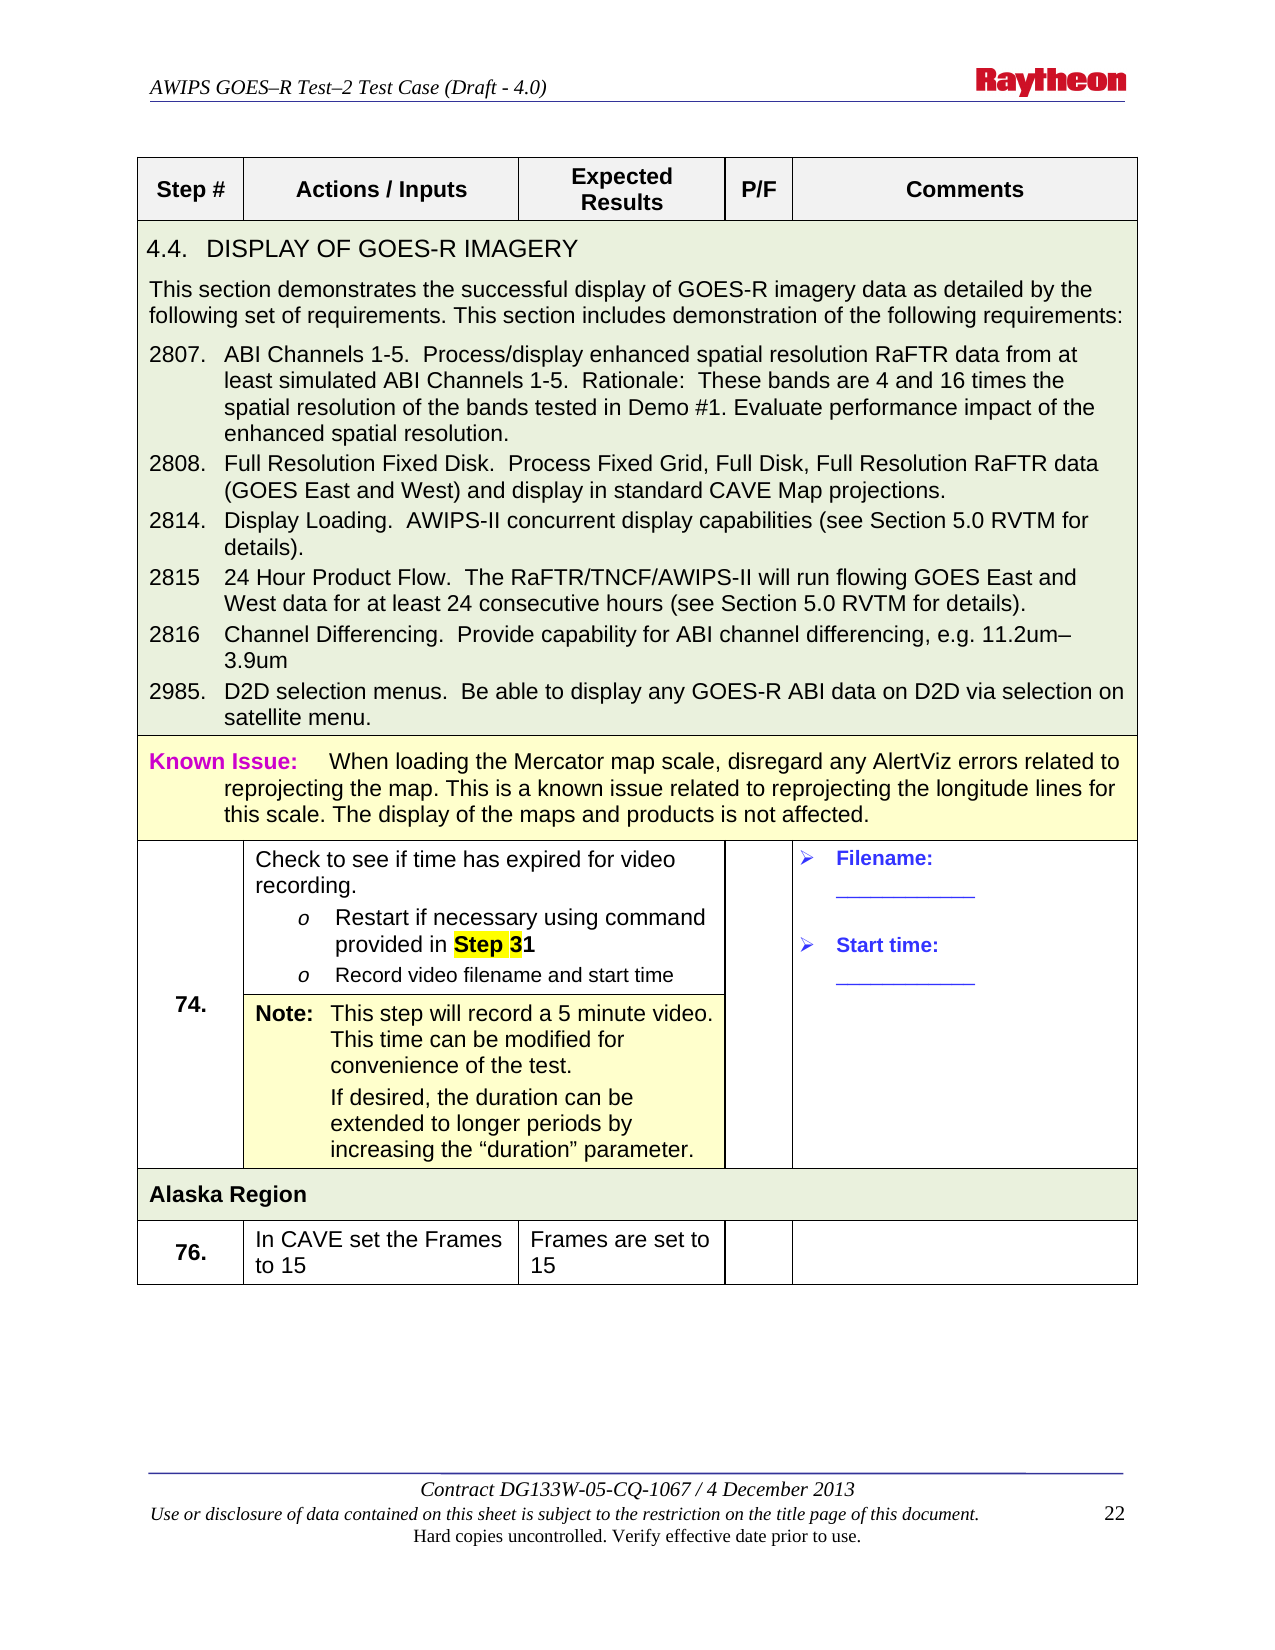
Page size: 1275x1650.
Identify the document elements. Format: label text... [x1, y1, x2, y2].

table_cell Check to see if time has expired for video recording. Restart if necessary using command provided in Step 19 Record video filename and start time [244, 841, 724, 993]
table_header Step # [138, 158, 243, 220]
table_header P/F [726, 158, 792, 220]
table_cell Note: This step will record a 5 minute video. This time can be modified for convenience of the test. If desired, the duration can be extended to longer periods by increasing the “duration” parameter. [244, 995, 724, 1168]
table_cell [138, 1221, 243, 1284]
table_cell Known Issue: When loading the Mercator map scale, disregard any AlertViz errors related to reprojecting the map. This is a known issue related to reprojecting the longitude lines for this scale. The display of the maps and products is not affected. [138, 736, 1137, 840]
table_cell In CAVE set the Frames to 15 [244, 1221, 518, 1284]
table_cell [793, 1221, 1137, 1284]
table_cell Display of GOES-R Imagery This section demonstrates the successful display of GOES-R imagery data as detailed by the following set of requirements. This section includes demonstration of the following requirements: 2807. ABI Channels 1-5. Process/display enhanced spatial resolution RaFTR data from at least simulated ABI Channels 1-5. Rationale: These bands are 4 and 16 times the spatial resolution of the bands tested in Demo #1. Evaluate performance impact of the enhanced spatial resolution. 2808. Full Resolution Fixed Disk. Process Fixed Grid, Full Disk, Full Resolution RaFTR data (GOES East and West) and display in standard CAVE Map projections. 2814. Display Loading. AWIPS-II concurrent display capabilities (see Section 5.0 RVTM for details). 2815 24 Hour Product Flow. The RaFTR/TNCF/AWIPS-II will run flowing GOES East and West data for at least 24 consecutive hours (see Section 5.0 RVTM for details). 2816 Channel Differencing. Provide capability for ABI channel differencing, e.g. 11.2um–3.9um 2985. D2D selection menus. Be able to display any GOES-R ABI data on D2D via selection on satellite menu. [138, 221, 1137, 735]
table_cell [138, 841, 243, 1168]
table_header Comments [793, 158, 1137, 220]
table_cell Frames are set to 15 [519, 1221, 724, 1284]
table_cell [726, 841, 792, 1168]
picture [976, 68, 1127, 97]
table_header Expected Results [519, 158, 724, 220]
table_cell Filename: ____________ Start time: ____________ [793, 841, 1137, 1168]
table_cell Alaska Region [138, 1169, 1137, 1220]
table_header Actions / Inputs [244, 158, 518, 220]
table_cell [726, 1221, 792, 1284]
